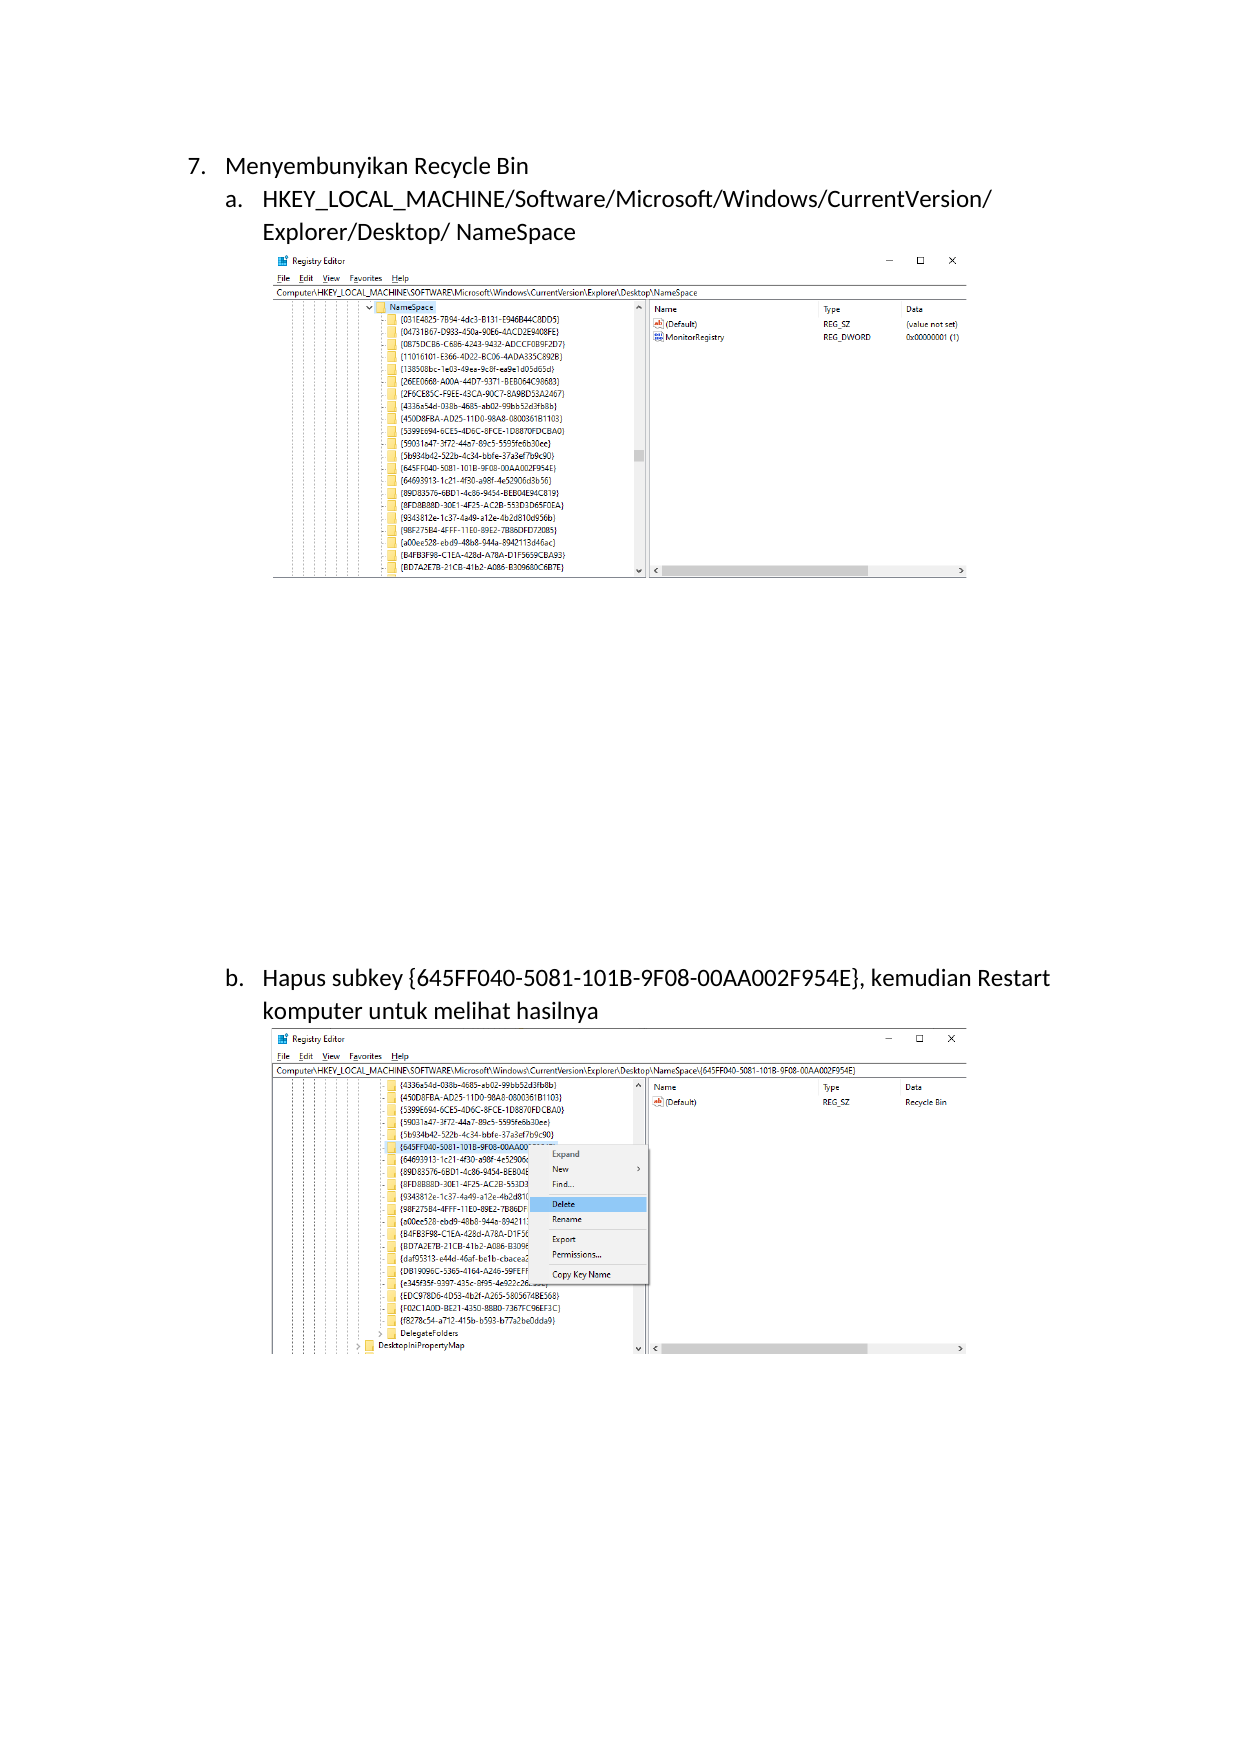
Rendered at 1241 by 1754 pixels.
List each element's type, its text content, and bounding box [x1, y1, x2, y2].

picture [273, 251, 967, 578]
picture [271, 1028, 967, 1354]
list Hapus subkey {645FF040-5081-101B-9F08-00AA002F954E}, kemudian Restart komputer untuk melihat hasilnya [225, 962, 1090, 1025]
list Menyembunyikan Recycle Bin [187, 150, 1090, 181]
list HKEY_LOCAL_MACHINE/Software/Microsoft/Windows/CurrentVersion/Explorer/Desktop/ NameSpace [225, 183, 1090, 246]
